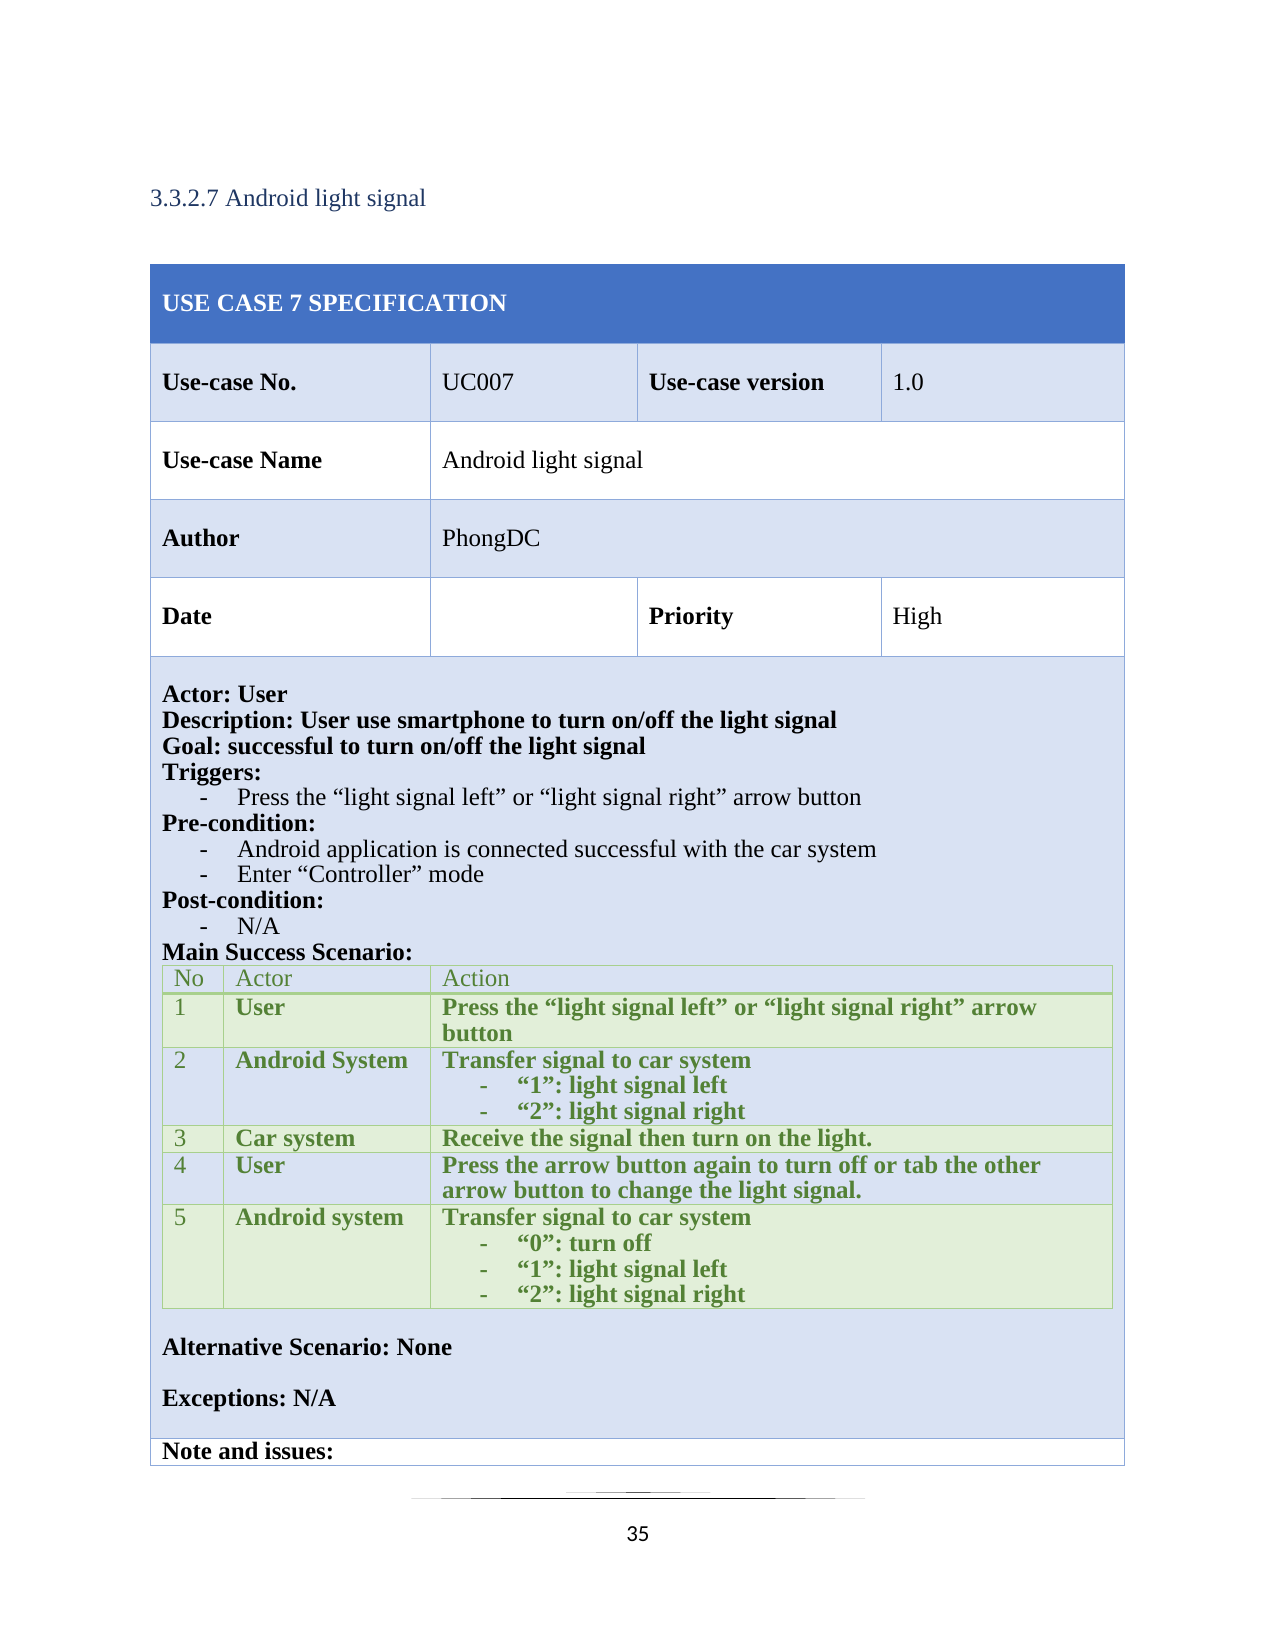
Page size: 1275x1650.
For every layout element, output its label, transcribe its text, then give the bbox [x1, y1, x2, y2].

table_cell High [882, 578, 1124, 656]
table_cell Android light signal [431, 422, 1124, 499]
table_cell PhongDC [431, 500, 1124, 577]
table_cell Author [151, 500, 430, 577]
table_cell UC007 [431, 344, 637, 421]
table_cell Use-case Name [151, 422, 430, 499]
table_cell Use-case No. [151, 344, 430, 421]
table_cell Use-case version [638, 344, 881, 421]
table_cell 1.0 [882, 344, 1124, 421]
table_cell Actor: User Description: User use smartphone to turn on/off the light signal Goal: successful to turn on/off the light signal Triggers: Press the “light signal left” or “light signal right” arrow button Pre-condition: Android application is connected successful with the car system Enter “Controller” mode Post-condition: N/A Main Success Scenario: Alternative Scenario: None Exceptions: N/A [151, 657, 1124, 1438]
table_cell Priority [638, 578, 881, 656]
table_cell Date [151, 578, 430, 656]
table_cell [431, 578, 637, 656]
subtitle 3.3.2.7 Android light signal [150, 183, 1125, 212]
table_cell Note and issues: [151, 1439, 1124, 1464]
table_header USE CASE 7 SPECIFICATION [151, 265, 1124, 343]
